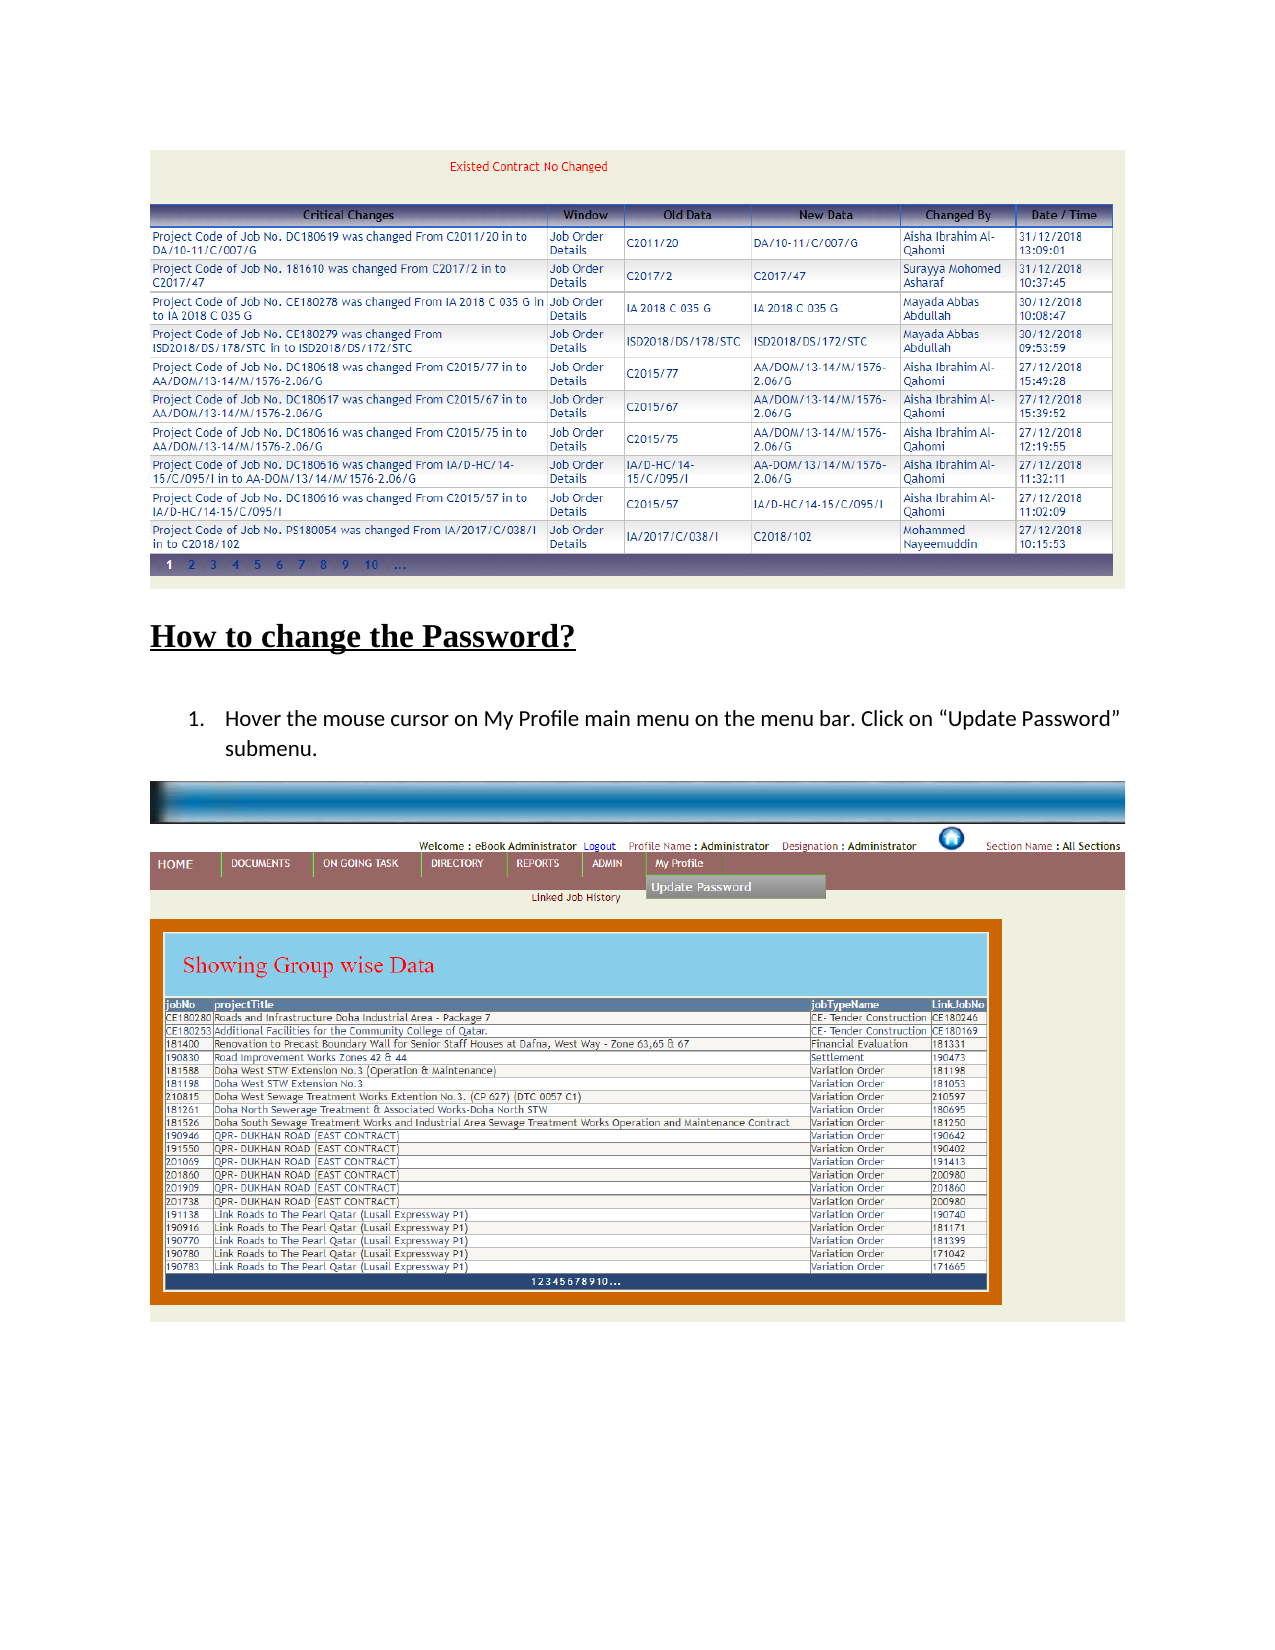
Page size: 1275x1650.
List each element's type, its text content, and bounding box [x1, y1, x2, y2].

picture [150, 150, 1125, 589]
subtitle How to change the Password? [150, 616, 1125, 654]
list Hover the mouse cursor on My Profile main menu on the menu bar. Click on “Update Password” submenu. [187, 704, 1125, 762]
picture [150, 781, 1125, 1322]
